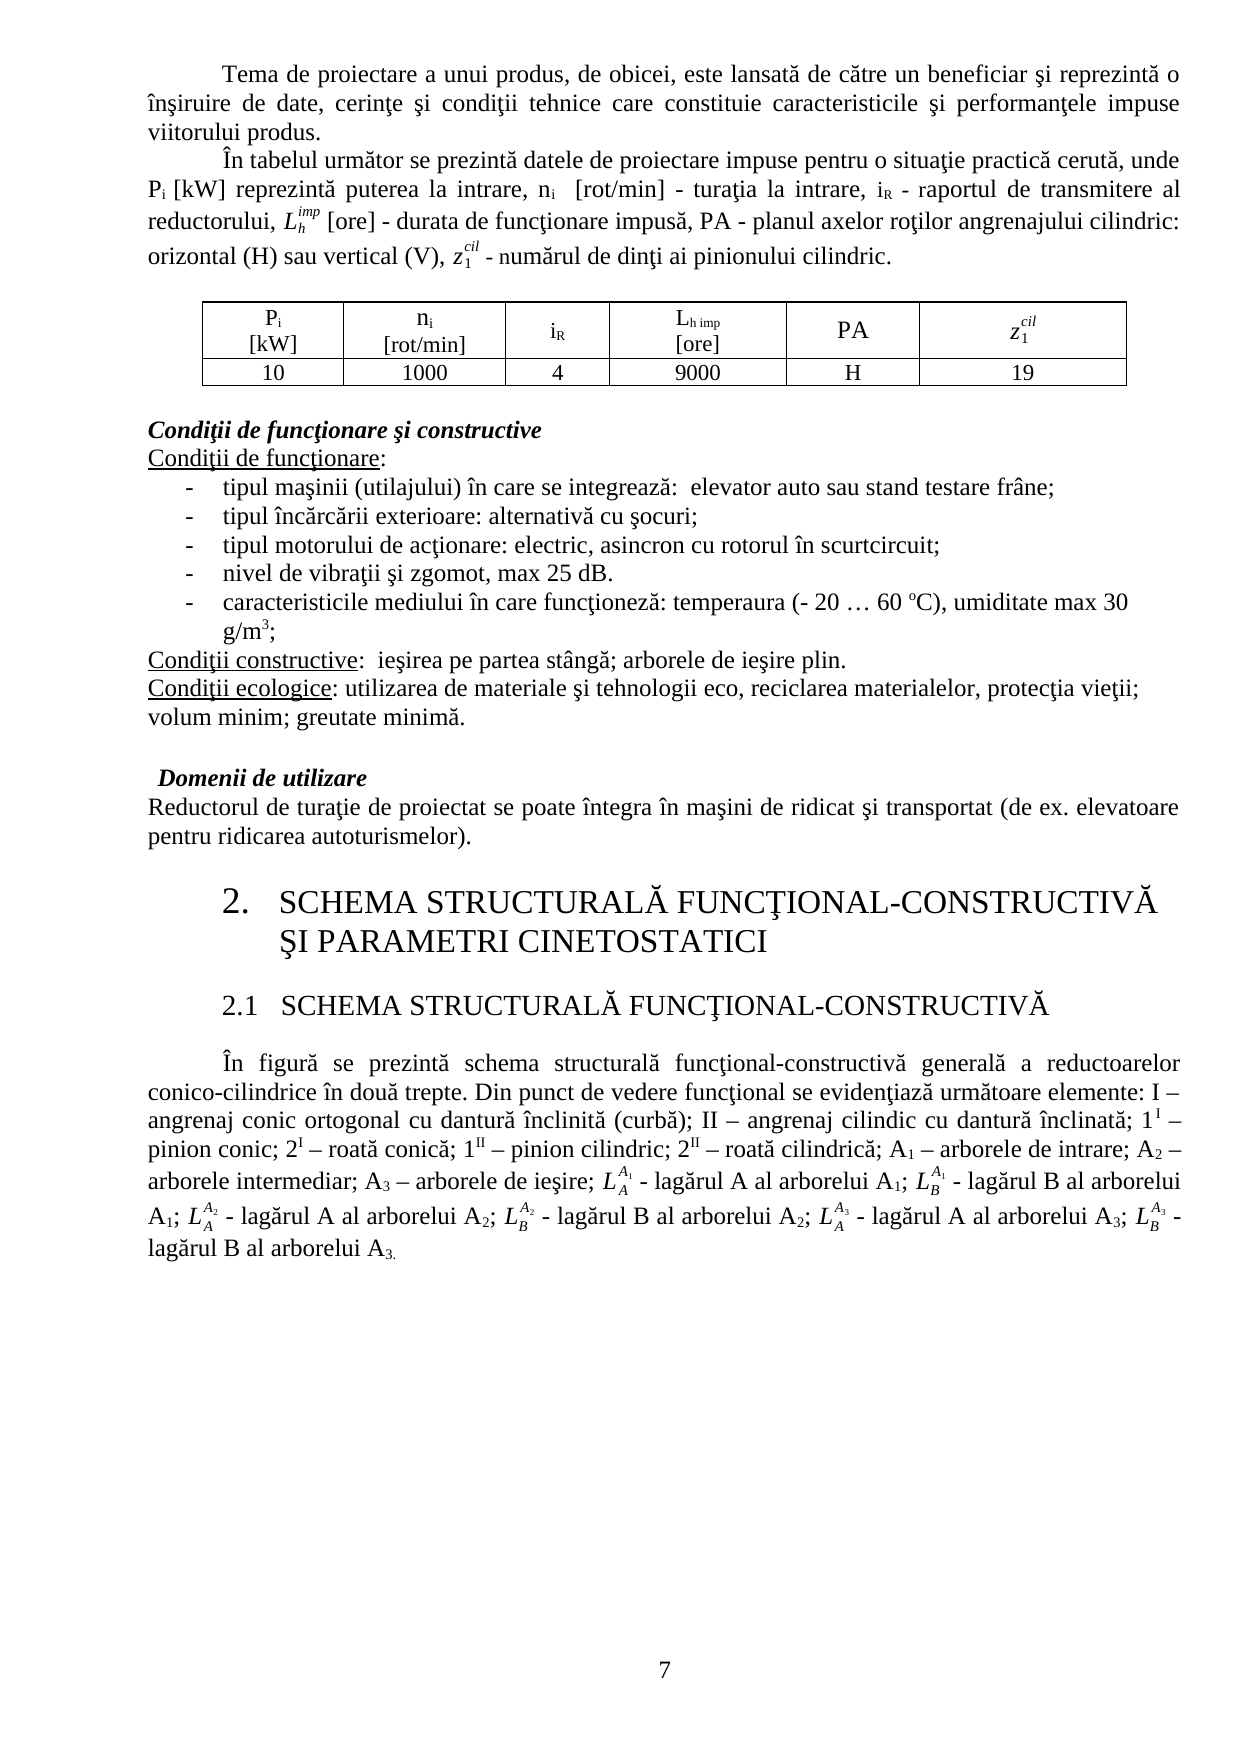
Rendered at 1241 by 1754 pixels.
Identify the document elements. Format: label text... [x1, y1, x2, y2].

table_header iR [506, 303, 609, 357]
text Condiţii de funcţionare: [148, 443, 1181, 472]
list SCHEMA STRUCTURALĂ FUNCŢIONAL-CONSTRUCTIVĂ ŞI PARAMETRI CINETOSTATICI [222, 878, 1181, 960]
list tipul motorului de acţionare: electric, asincron cu rotorul în scurtcircuit; [185, 530, 1181, 558]
table_cell 9000 [610, 359, 786, 385]
table_header Lh imp [ore] [610, 303, 786, 357]
text Tema de proiectare a unui produs, de obicei, este lansată de către un beneficiar şi reprezintă o înşiruire de date, cerinţe şi condiţii tehnice care constituie caracteristicile şi performanţele impuse viitorului produs. [148, 59, 1181, 145]
list nivel de vibraţii şi zgomot, max 25 dB. [185, 558, 1181, 587]
list caracteristicile mediului în care funcţioneză: temperaura (- 20 … 60 oC), umiditate max 30 g/m3; [185, 587, 1181, 645]
list tipul încărcării exterioare: alternativă cu şocuri; [185, 501, 1181, 530]
text Reductorul de turaţie de proiectat se poate întegra în maşini de ridicat şi transportat (de ex. elevatoare pentru ridicarea autoturismelor). [148, 792, 1181, 849]
text În tabelul următor se prezintă datele de proiectare impuse pentru o situaţie practică cerută, unde Pi [kW] reprezintă puterea la intrare, ni [rot/min] - turaţia la intrare, iR - raportul de transmitere al reductorului, [ore] - durata de funcţionare impusă, PA - planul axelor roţilor angrenajului cilindric: orizontal (H) sau vertical (V), - numărul de dinţi ai pinionului cilindric. [148, 145, 1181, 273]
table_cell 10 [203, 359, 343, 385]
table_cell 19 [920, 359, 1126, 385]
text Condiţii constructive: ieşirea pe partea stângă; arborele de ieşire plin. [148, 645, 1181, 673]
table_cell 1000 [344, 359, 505, 385]
table_header [920, 303, 1126, 357]
list SCHEMA STRUCTURALĂ FUNCŢIONAL-CONSTRUCTIVĂ [222, 988, 1181, 1022]
text Domenii de utilizare [148, 760, 1181, 792]
text În figură se prezintă schema structurală funcţional-constructivă generală a reductoarelor conico-cilindrice în două trepte. Din punct de vedere funcţional se evidenţiază următoare elemente: I – angrenaj conic ortogonal cu dantură înclinită (curbă); II – angrenaj cilindic cu dantură înclinată; 1I – pinion conic; 2I – roată conică; 1II – pinion cilindric; 2II – roată cilindrică; A1 – arborele de intrare; A2 – arborele intermediar; A3 – arborele de ieşire; - lagărul A al arborelui A1; - lagărul B al arborelui A1; - lagărul A al arborelui A2; - lagărul B al arborelui A2; - lagărul A al arborelui A3; - lagărul B al arborelui A3. [148, 1048, 1181, 1262]
table_header ni [rot/min] [344, 303, 505, 357]
table_header Pi [kW] [203, 303, 343, 357]
text Condiţii ecologice: utilizarea de materiale şi tehnologii eco, reciclarea materialelor, protecţia vieţii; volum minim; greutate minimă. [148, 673, 1181, 731]
list tipul maşinii (utilajului) în care se integrează: elevator auto sau stand testare frâne; [185, 472, 1181, 501]
text Condiţii de funcţionare şi constructive [148, 415, 1181, 443]
table_cell 4 [506, 359, 609, 385]
table_cell H [787, 359, 919, 385]
table_header PA [787, 303, 919, 357]
